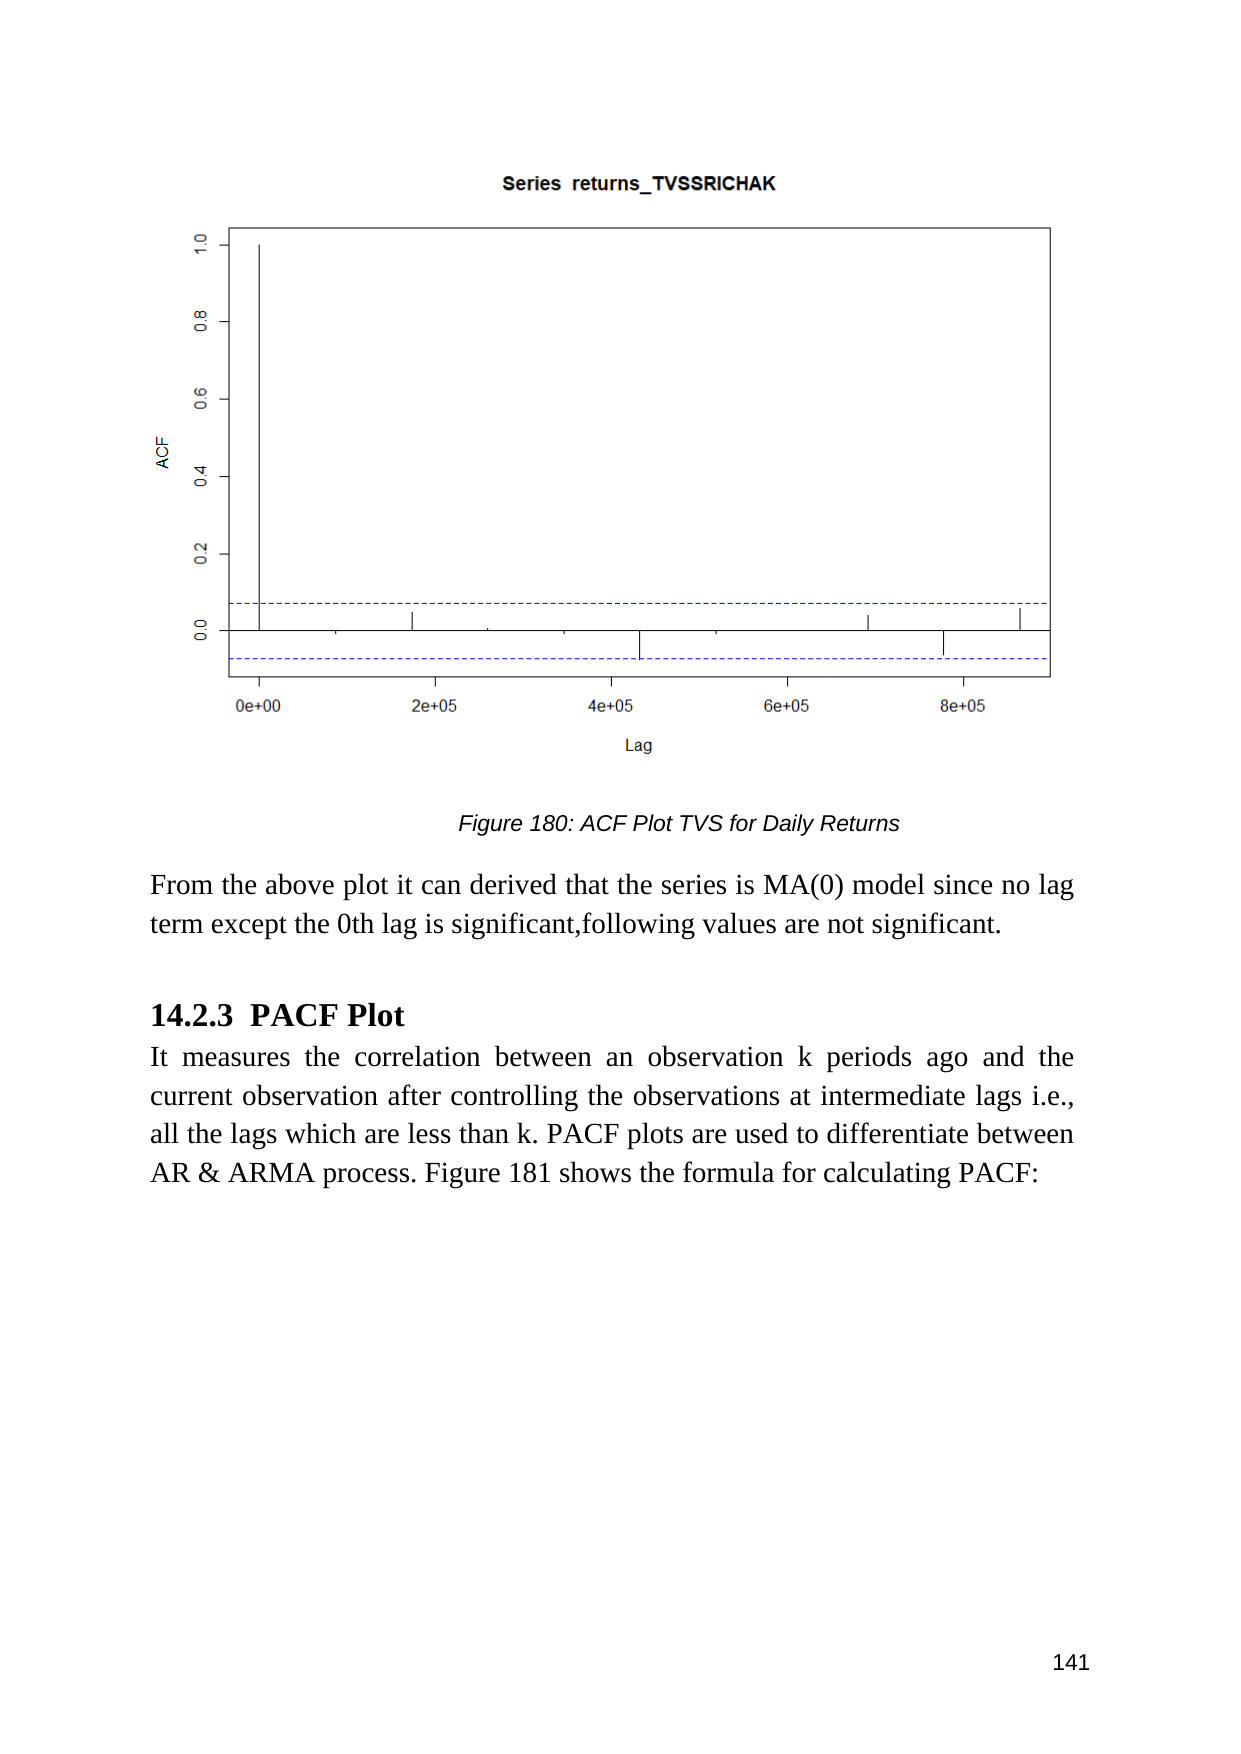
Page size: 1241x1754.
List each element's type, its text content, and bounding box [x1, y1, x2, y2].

text From the above plot it can derived that the series is MA(0) model since no lag term except the 0th lag is significant,following values are not significant. [150, 867, 1076, 939]
text It measures the correlation between an observation k periods ago and the current observation after controlling the observations at intermediate lags i.e., all the lags which are less than k. PACF plots are used to differentiate between AR & ARMA process. Figure 181 shows the formula for calculating PACF: [150, 1039, 1076, 1189]
text Figure 180: ACF Plot TVS for Daily Returns [150, 804, 1090, 837]
picture [150, 150, 1091, 775]
text 14.2.3 PACF Plot [150, 996, 1076, 1034]
